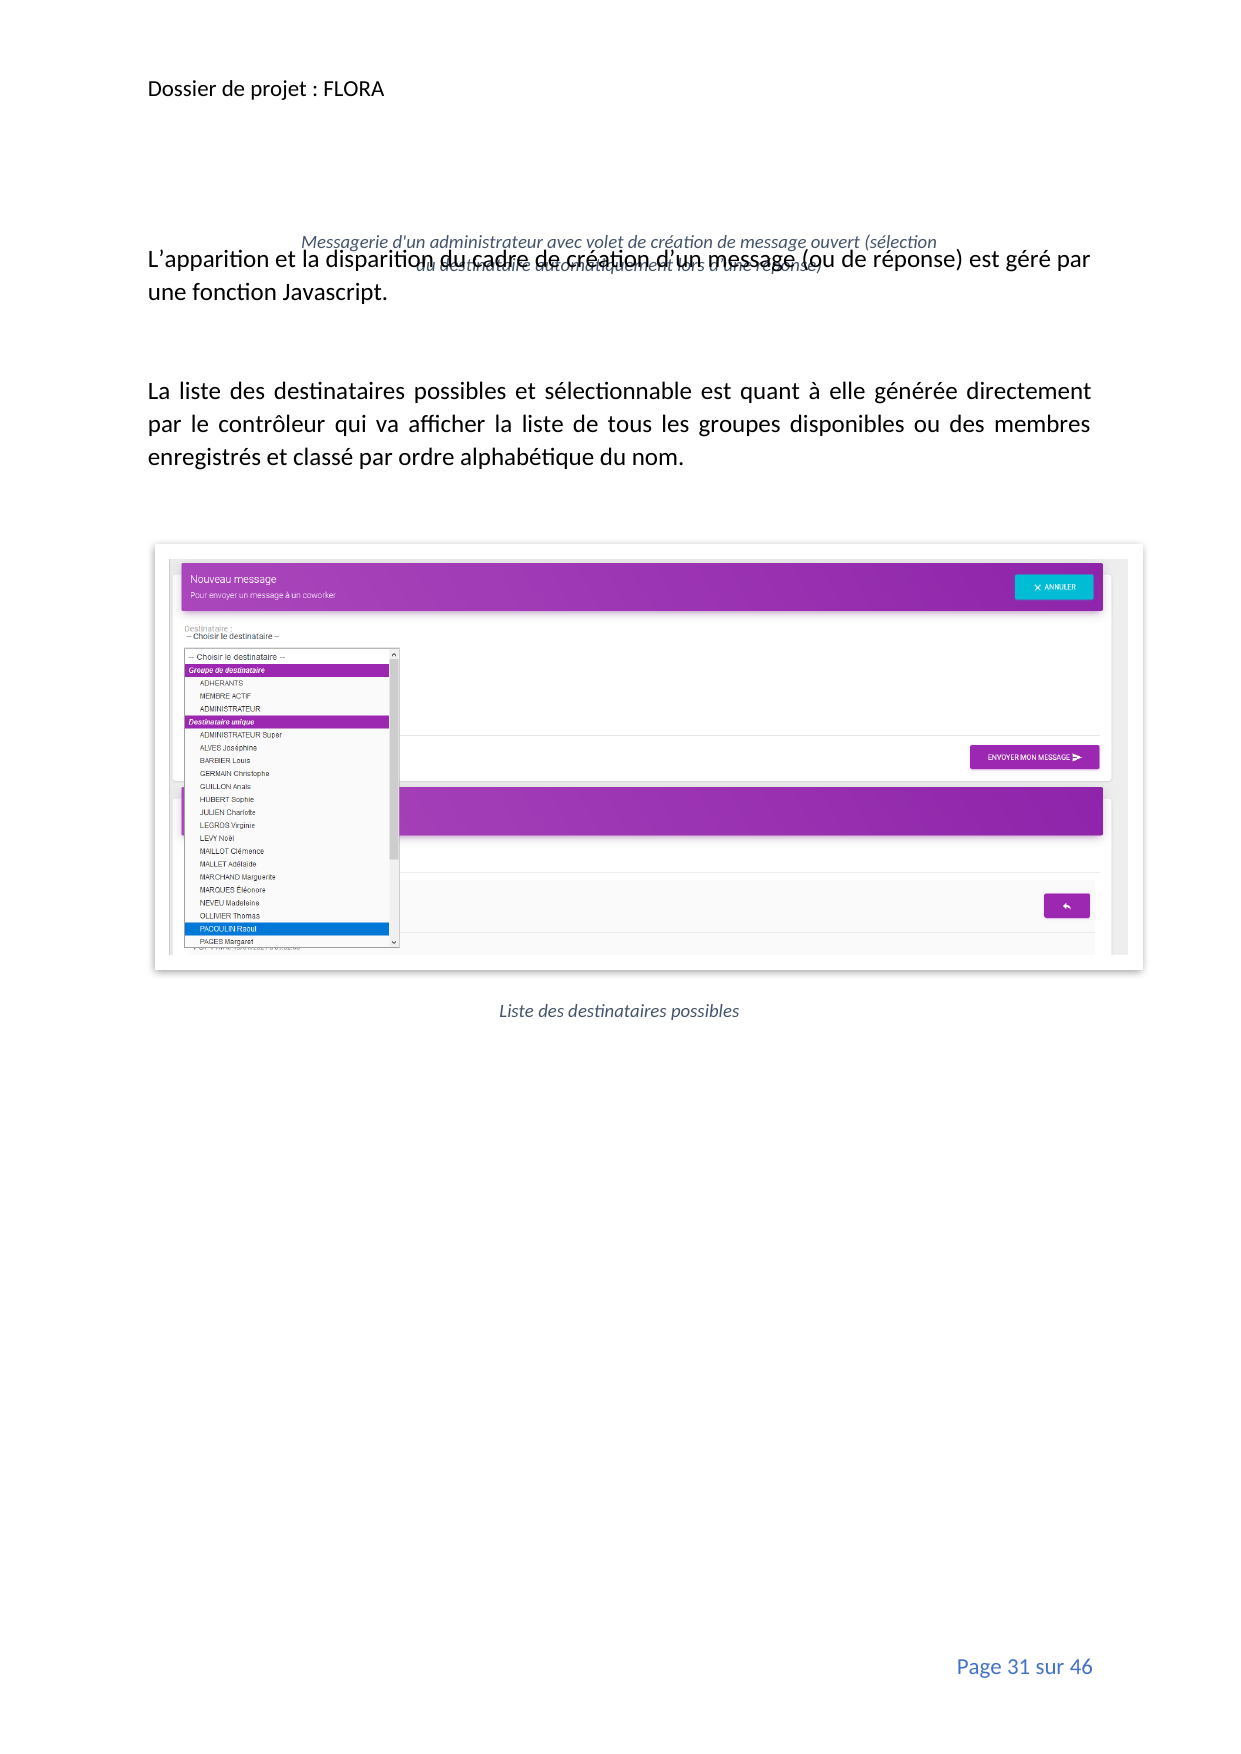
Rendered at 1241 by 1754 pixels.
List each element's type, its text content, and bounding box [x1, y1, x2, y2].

text Liste des destinataires possibles [148, 1000, 1093, 1023]
text L’apparition et la disparition du cadre de création d’un message (ou de réponse) est géré par une fonction Javascript. [148, 243, 1093, 306]
text La liste des destinataires possibles et sélectionnable est quant à elle générée directement par le contrôleur qui va afficher la liste de tous les groupes disponibles ou des membres enregistrés et classé par ordre alphabétique du nom. [148, 375, 1093, 471]
picture [169, 559, 1128, 955]
